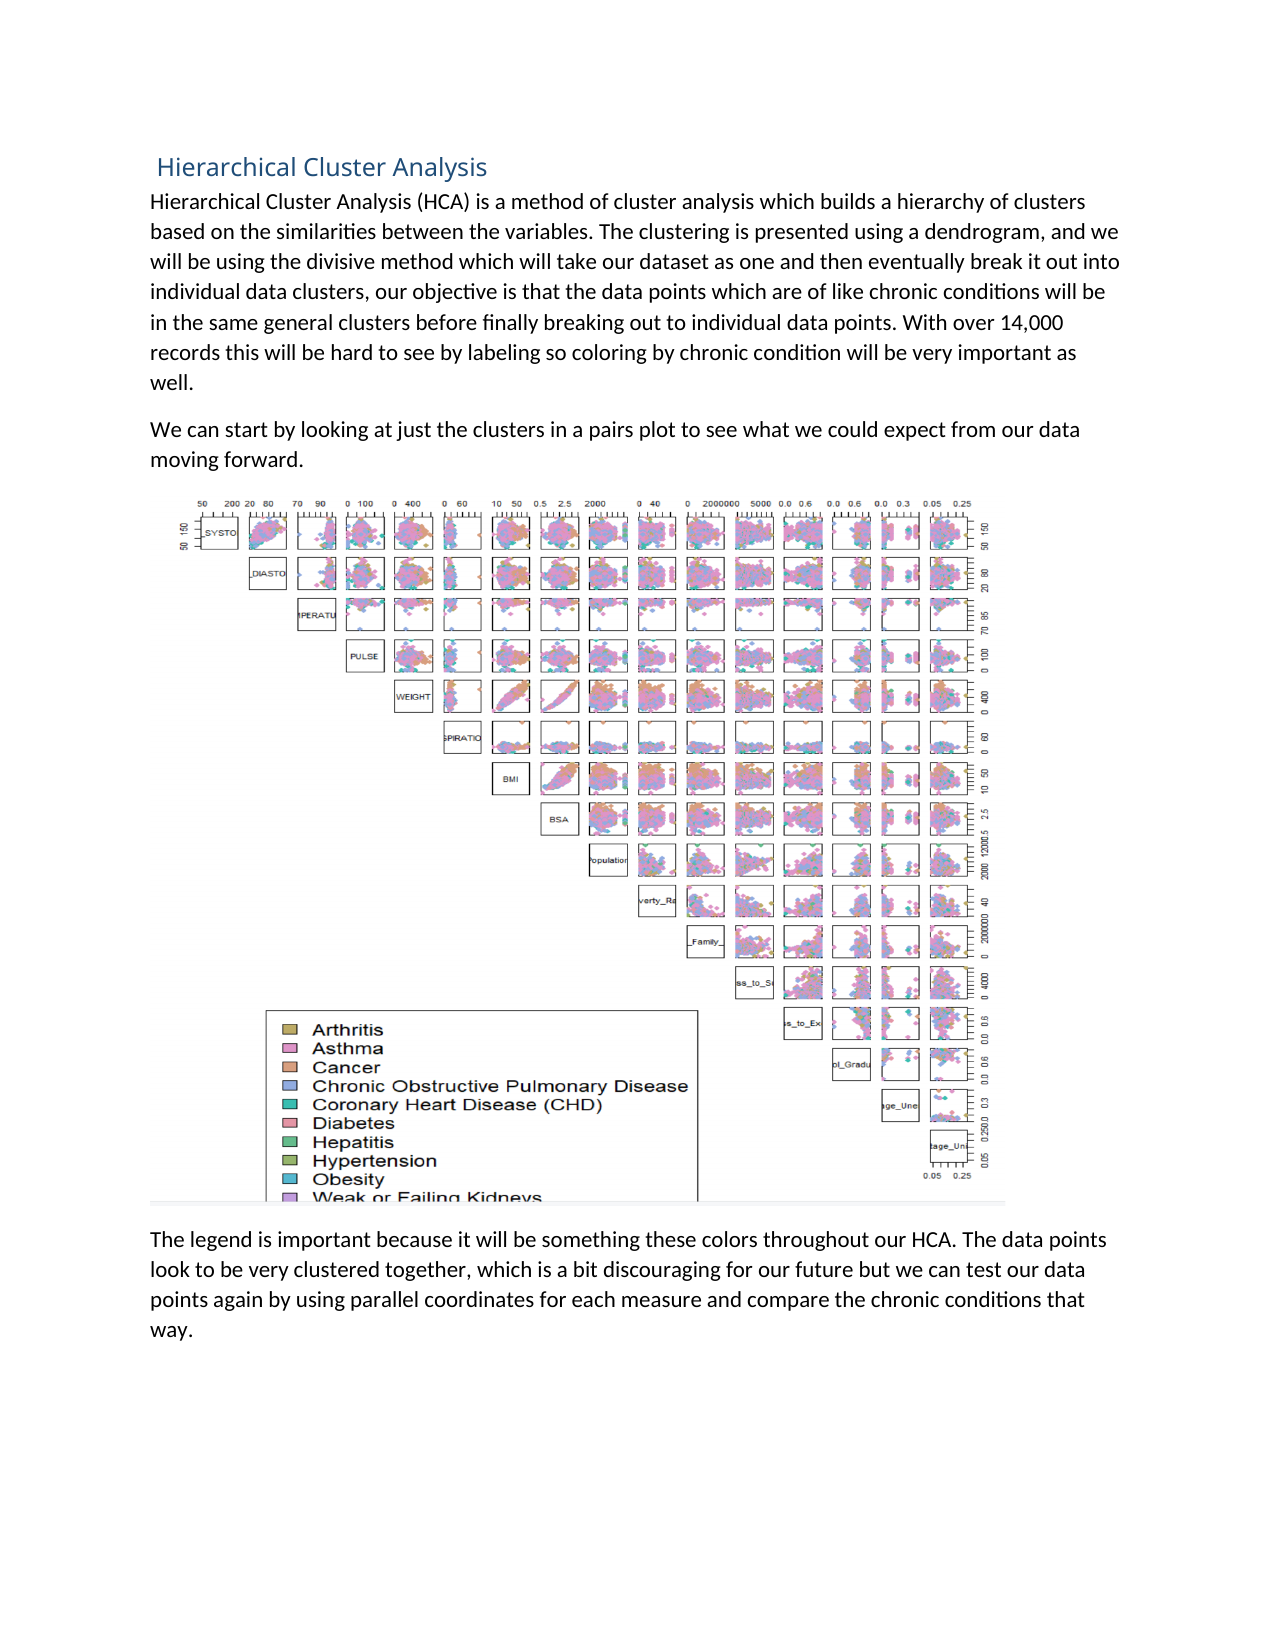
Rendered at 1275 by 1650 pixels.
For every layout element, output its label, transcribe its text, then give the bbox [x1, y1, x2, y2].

picture [150, 492, 1006, 1206]
text We can start by looking at just the clusters in a pairs plot to see what we could expect from our data moving forward. [150, 415, 1125, 473]
text Hierarchical Cluster Analysis (HCA) is a method of cluster analysis which builds a hierarchy of clusters based on the similarities between the variables. The clustering is presented using a dendrogram, and we will be using the divisive method which will take our dataset as one and then eventually break it out into individual data clusters, our objective is that the data points which are of like chronic conditions will be in the same general clusters before finally breaking out to individual data points. With over 14,000 records this will be hard to see by labeling so coloring by chronic condition will be very important as well. [150, 187, 1125, 396]
text The legend is important because it will be something these colors throughout our HCA. The data points look to be very clustered together, which is a bit discouraging for our future but we can test our data points again by using parallel coordinates for each measure and compare the chronic conditions that way. [150, 1225, 1125, 1343]
subtitle Hierarchical Cluster Analysis [150, 150, 1125, 184]
